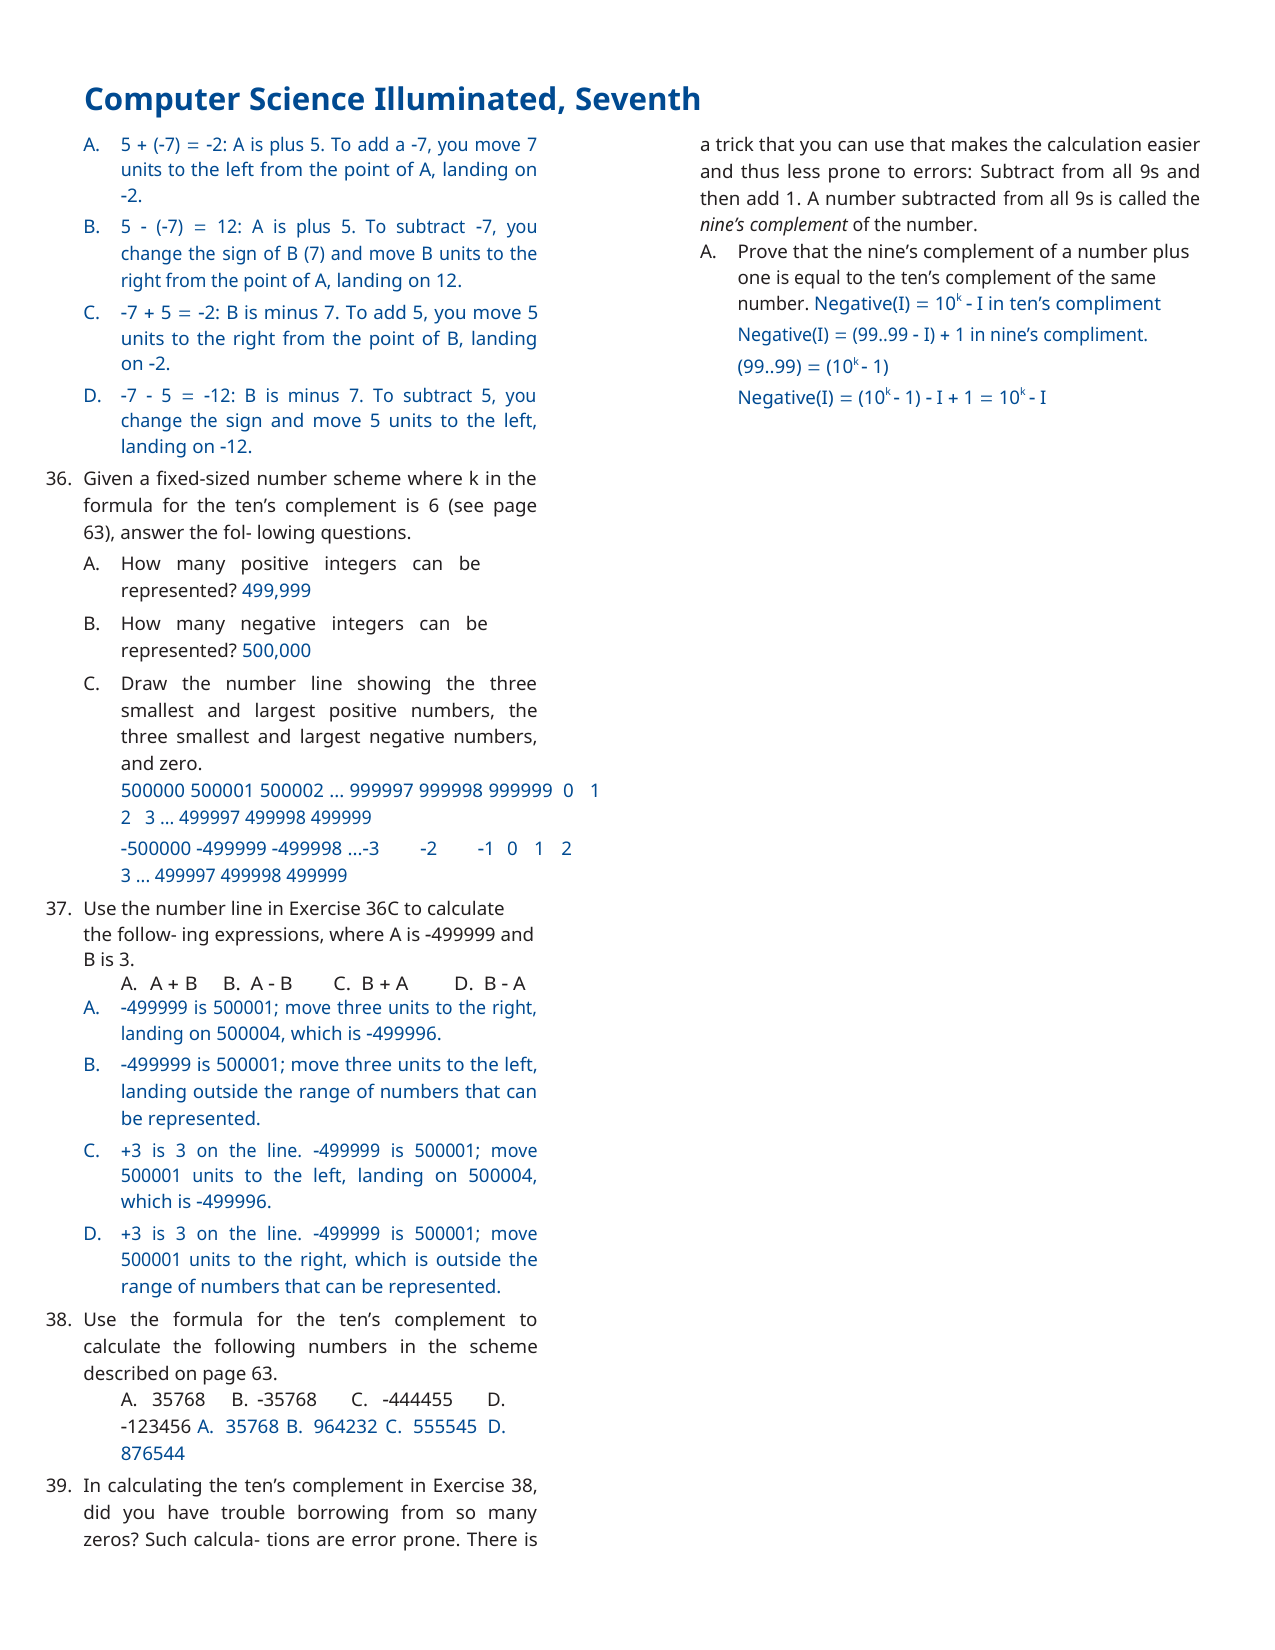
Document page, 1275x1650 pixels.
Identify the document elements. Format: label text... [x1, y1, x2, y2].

list 499999 is 500001; move three units to the right, landing on 500004, which is 499996. [83, 995, 538, 1046]
list In calculating the ten’s complement in Exercise 38, did you have trouble borrowing from so many zeros? Such calcula- tions are error prone. There is a trick that you can use that makes the calculation easier and thus less prone to errors: Subtract from all 9s and then add 1. A number subtracted from all 9s is called the nine’s complement of the number. [662, 131, 1200, 237]
text A. 35768 B. 35768 C. 444455 D. 123456 A. 35768 B. 964232 C. 555545 D. 876544 [121, 1387, 507, 1466]
list Draw the number line showing the three smallest and largest positive numbers, the three smallest and largest negative numbers, and zero. [83, 670, 538, 776]
list 3 is 3 on the line. 499999 is 500001; move 500001 units to the right, which is outside the range of numbers that can be represented. [83, 1220, 538, 1299]
list How many negative integers can be represented? 500,000 [83, 610, 488, 663]
text Negative(I)  (99..99  I)  1 in nine’s compliment. (99..99)  (10k  1) [737, 322, 1205, 379]
list How many positive integers can be represented? 499,999 [83, 550, 481, 603]
list 7  5  12: B is minus 7. To subtract 5, you change the sign and move 5 units to the left, landing on 12. [83, 382, 538, 458]
list Given a fixed-sized number scheme where k in the formula for the ten’s complement is 6 (see page 63), answer the fol- lowing questions. [46, 466, 538, 545]
list Prove that the nine’s complement of a number plus one is equal to the ten’s complement of the same number. Negative(I)  10k  I in ten’s compliment [700, 239, 1200, 316]
text 2 3 ... 499997 499998 499999 [121, 804, 612, 829]
list Use the formula for the ten’s complement to calculate the following numbers in the scheme described on page 63. [46, 1306, 538, 1386]
text 3 ... 499997 499998 499999 [121, 862, 612, 888]
list In calculating the ten’s complement in Exercise 38, did you have trouble borrowing from so many zeros? Such calcula- tions are error prone. There is a trick that you can use that makes the calculation easier and thus less prone to errors: Subtract from all 9s and then add 1. A number subtracted from all 9s is called the nine’s complement of the number. [46, 1472, 538, 1551]
text 500000 499999 499998 ...3 2 1 0 1 2 [121, 836, 612, 861]
list 499999 is 500001; move three units to the left, landing outside the range of numbers that can be represented. [83, 1052, 538, 1131]
list 5  (7)  12: A is plus 5. To subtract 7, you change the sign of B (7) and move B units to the right from the point of A, landing on 12. [83, 214, 538, 293]
list 3 is 3 on the line. 499999 is 500001; move 500001 units to the left, landing on 500004, which is 499996. [83, 1137, 538, 1214]
list 5  (7)  2: A is plus 5. To add a 7, you move 7 units to the left from the point of A, landing on 2. [83, 131, 538, 208]
list 7  5  2: B is minus 7. To add 5, you move 5 units to the right from the point of B, landing on 2. [83, 299, 538, 376]
text 500000 500001 500002 ... 999997 999998 999999 0 1 [121, 777, 612, 803]
text Negative(I)  (10k  1)  I  1  10k  I [737, 386, 1275, 409]
list Use the number line in Exercise 36C to calculate the follow- ing expressions, where A is 499999 and B is 3. [46, 895, 538, 972]
list A  B B. A  B C. B  A D. B  A [121, 972, 612, 995]
